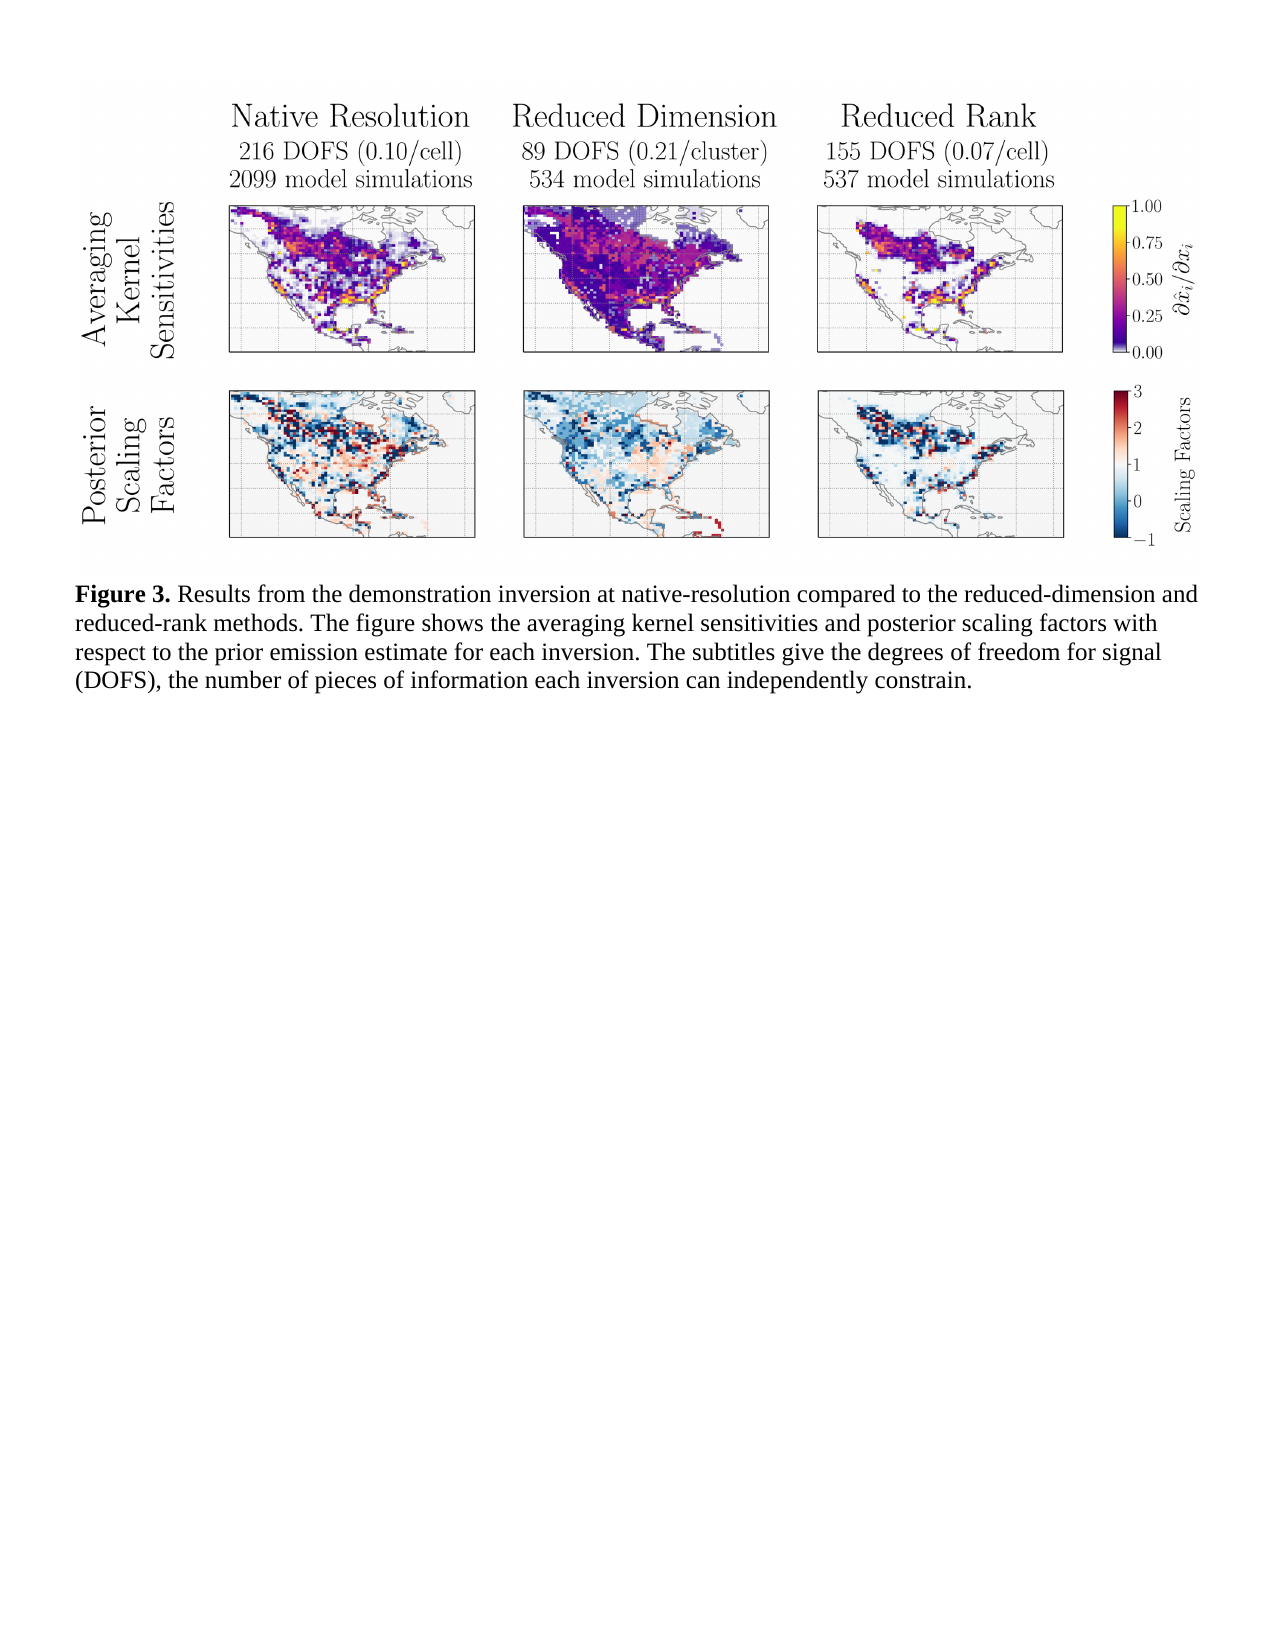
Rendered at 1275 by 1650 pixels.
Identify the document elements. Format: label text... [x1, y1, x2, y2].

text Figure 3. Results from the demonstration inversion at native-resolution compared to the reduced-dimension and reduced-rank methods. The figure shows the averaging kernel sensitivities and posterior scaling factors with respect to the prior emission estimate for each inversion. The subtitles give the degrees of freedom for signal (DOFS), the number of pieces of information each inversion can independently constrain. [75, 580, 1200, 694]
picture [75, 75, 1200, 580]
